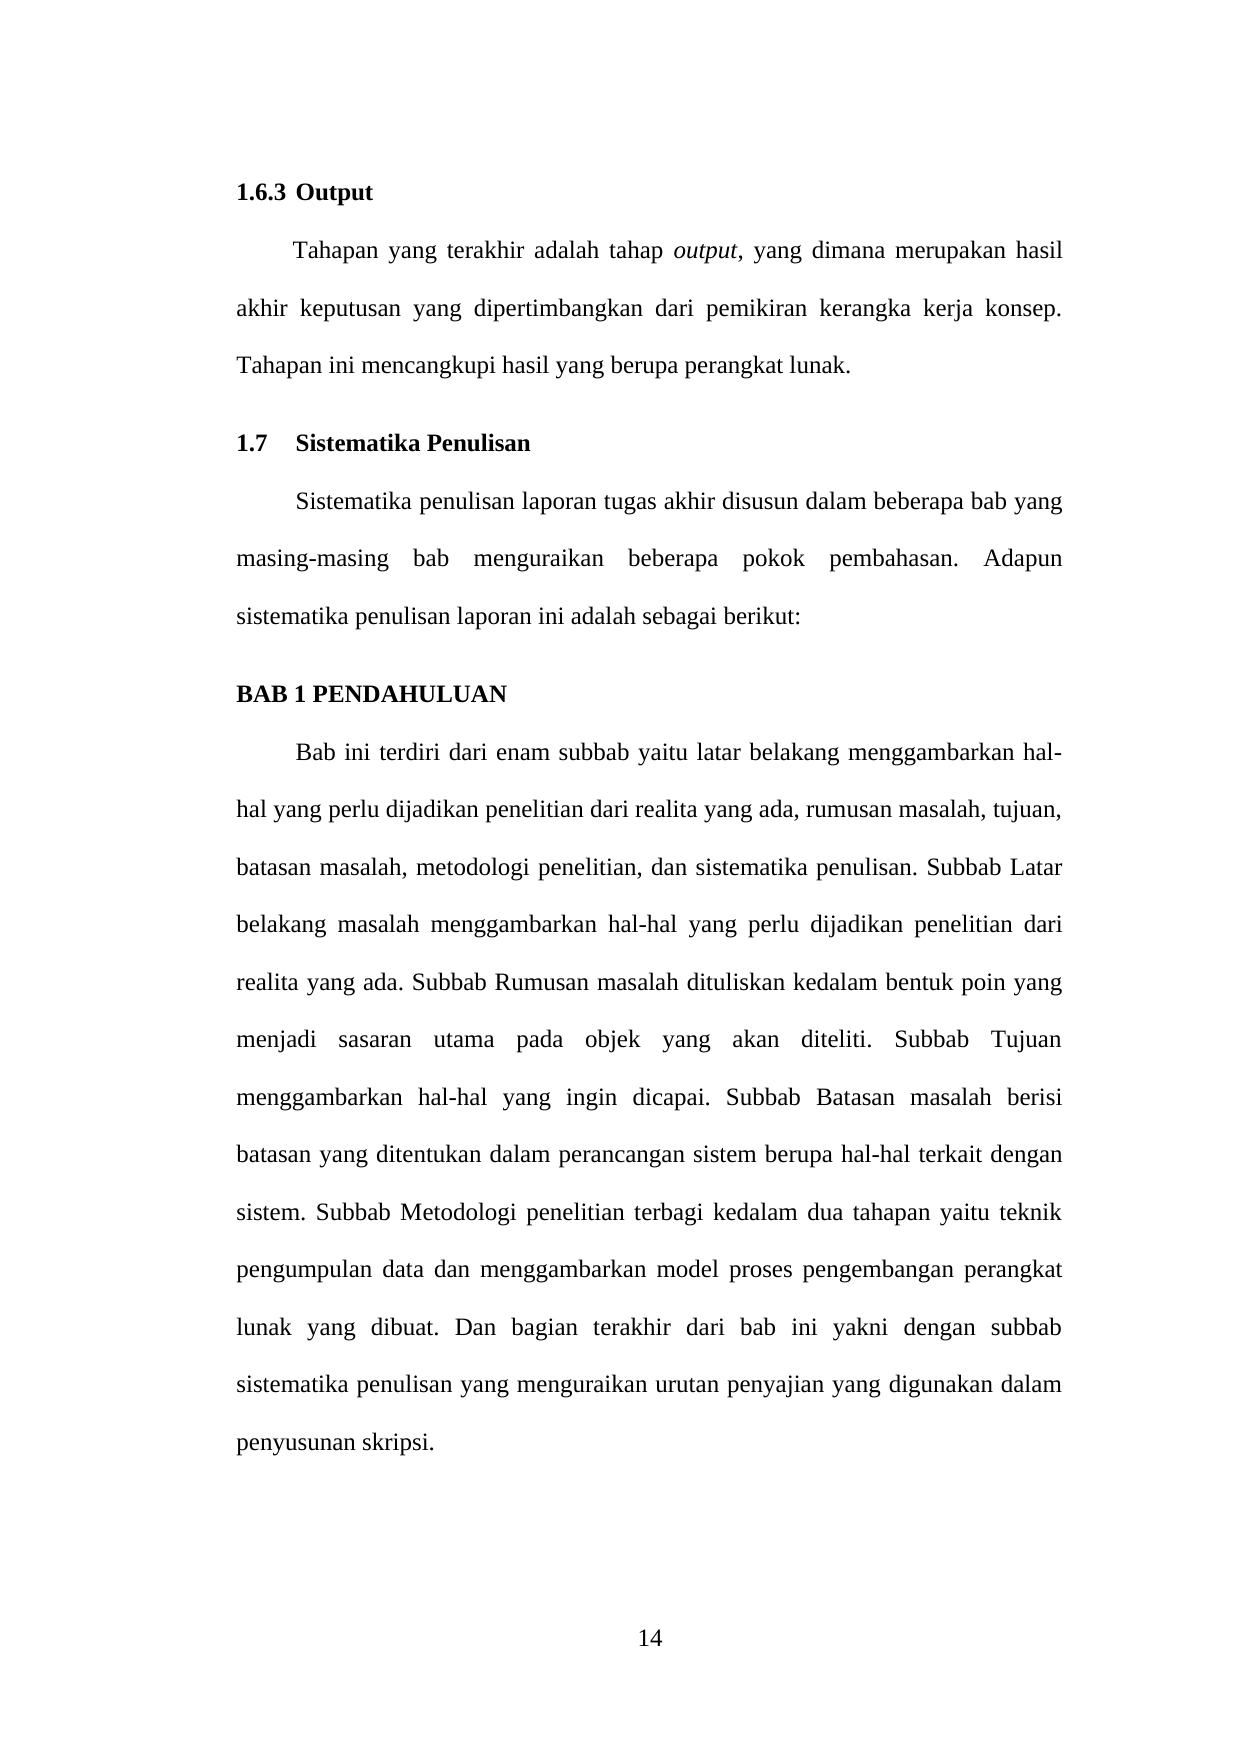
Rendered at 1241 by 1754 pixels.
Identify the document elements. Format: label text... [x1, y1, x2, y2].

subtitle Output [236, 177, 1063, 206]
subtitle BAB 1 PENDAHULUAN [236, 679, 1063, 708]
text Sistematika penulisan laporan tugas akhir disusun dalam beberapa bab yang masing-masing bab menguraikan beberapa pokok pembahasan. Adapun sistematika penulisan laporan ini adalah sebagai berikut: [236, 486, 1063, 630]
subtitle Sistematika Penulisan [236, 428, 1063, 457]
text Tahapan yang terakhir adalah tahap output, yang dimana merupakan hasil akhir keputusan yang dipertimbangkan dari pemikiran kerangka kerja konsep. Tahapan ini mencangkupi hasil yang berupa perangkat lunak. [236, 235, 1063, 379]
text Bab ini terdiri dari enam subbab yaitu latar belakang menggambarkan hal-hal yang perlu dijadikan penelitian dari realita yang ada, rumusan masalah, tujuan, batasan masalah, metodologi penelitian, dan sistematika penulisan. Subbab Latar belakang masalah menggambarkan hal-hal yang perlu dijadikan penelitian dari realita yang ada. Subbab Rumusan masalah dituliskan kedalam bentuk poin yang menjadi sasaran utama pada objek yang akan diteliti. Subbab Tujuan menggambarkan hal-hal yang ingin dicapai. Subbab Batasan masalah berisi batasan yang ditentukan dalam perancangan sistem berupa hal-hal terkait dengan sistem. Subbab Metodologi penelitian terbagi kedalam dua tahapan yaitu teknik pengumpulan data dan menggambarkan model proses pengembangan perangkat lunak yang dibuat. Dan bagian terakhir dari bab ini yakni dengan subbab sistematika penulisan yang menguraikan urutan penyajian yang digunakan dalam penyusunan skripsi. [236, 737, 1063, 1456]
